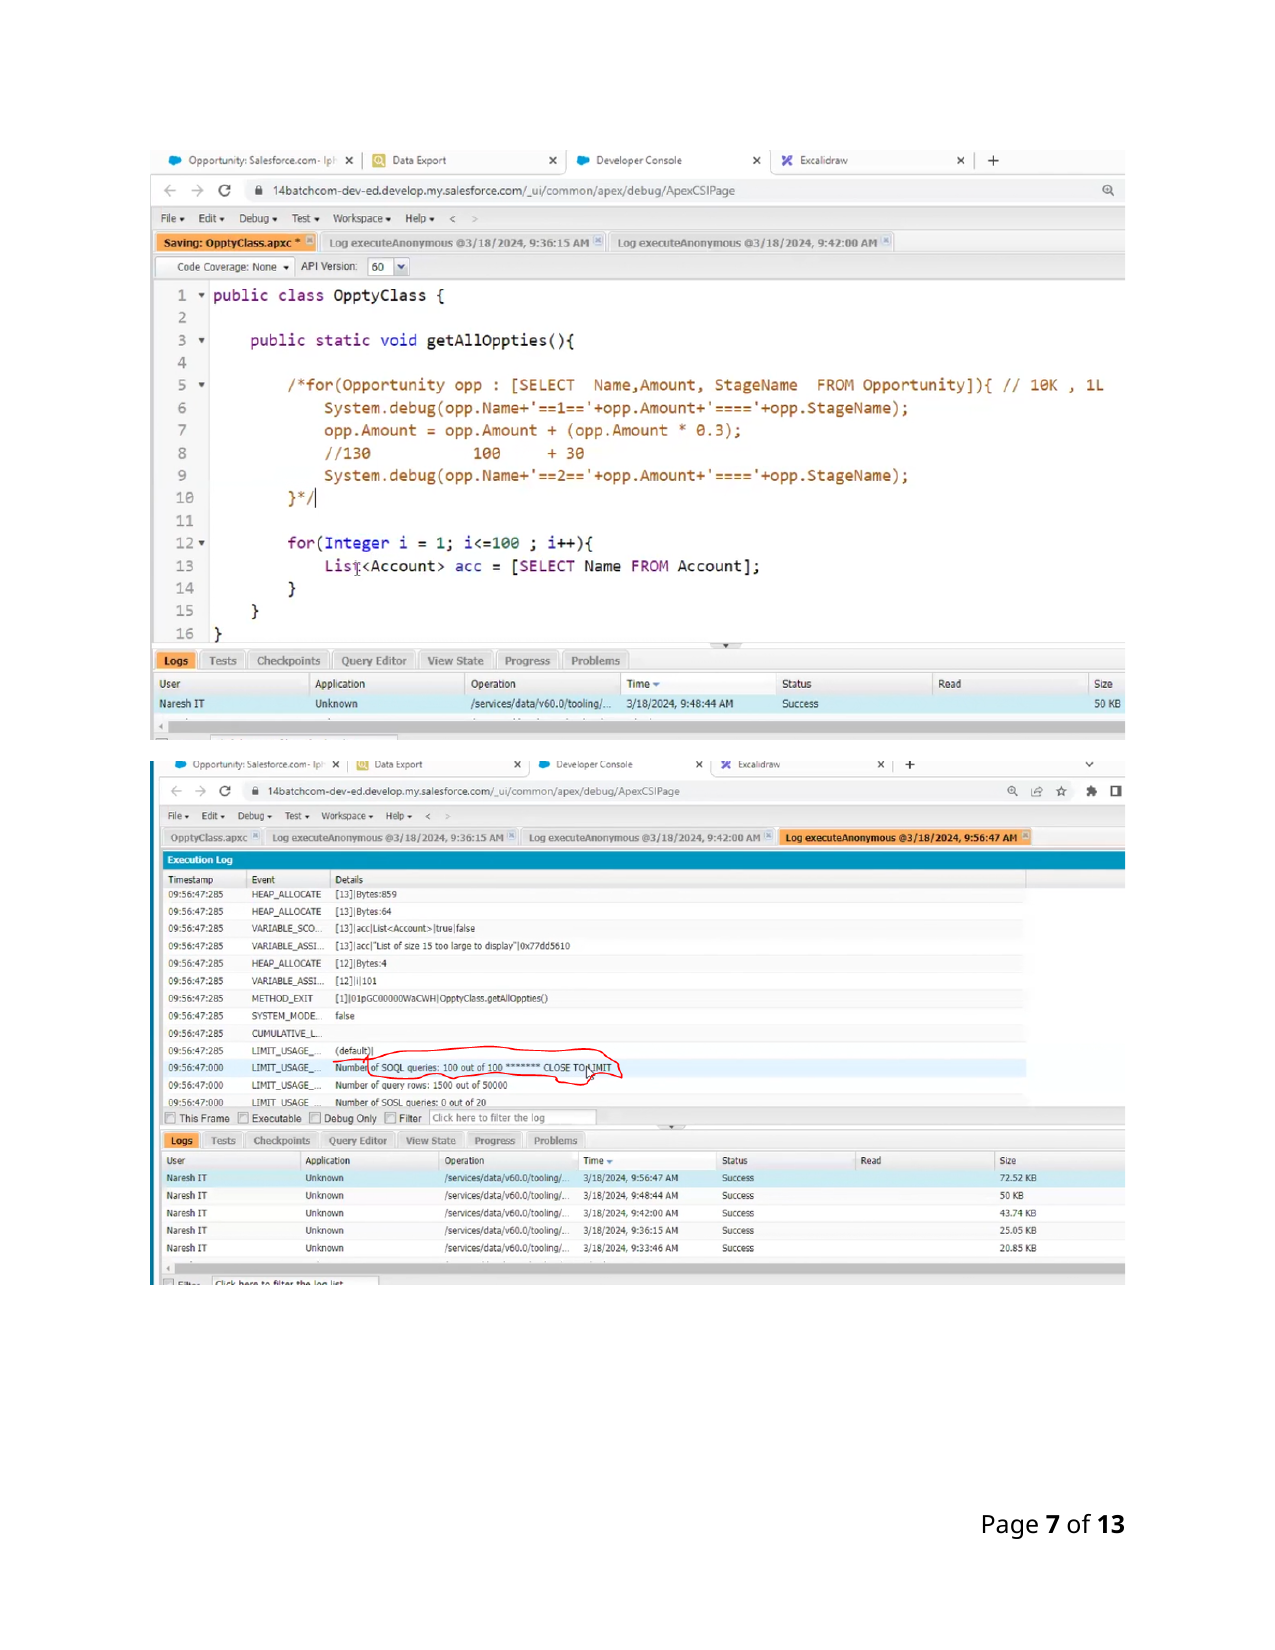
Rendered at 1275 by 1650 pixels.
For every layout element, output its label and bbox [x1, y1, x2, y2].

picture [150, 150, 1125, 740]
picture [217, 857, 233, 865]
picture [154, 761, 1125, 1285]
picture [168, 856, 214, 864]
